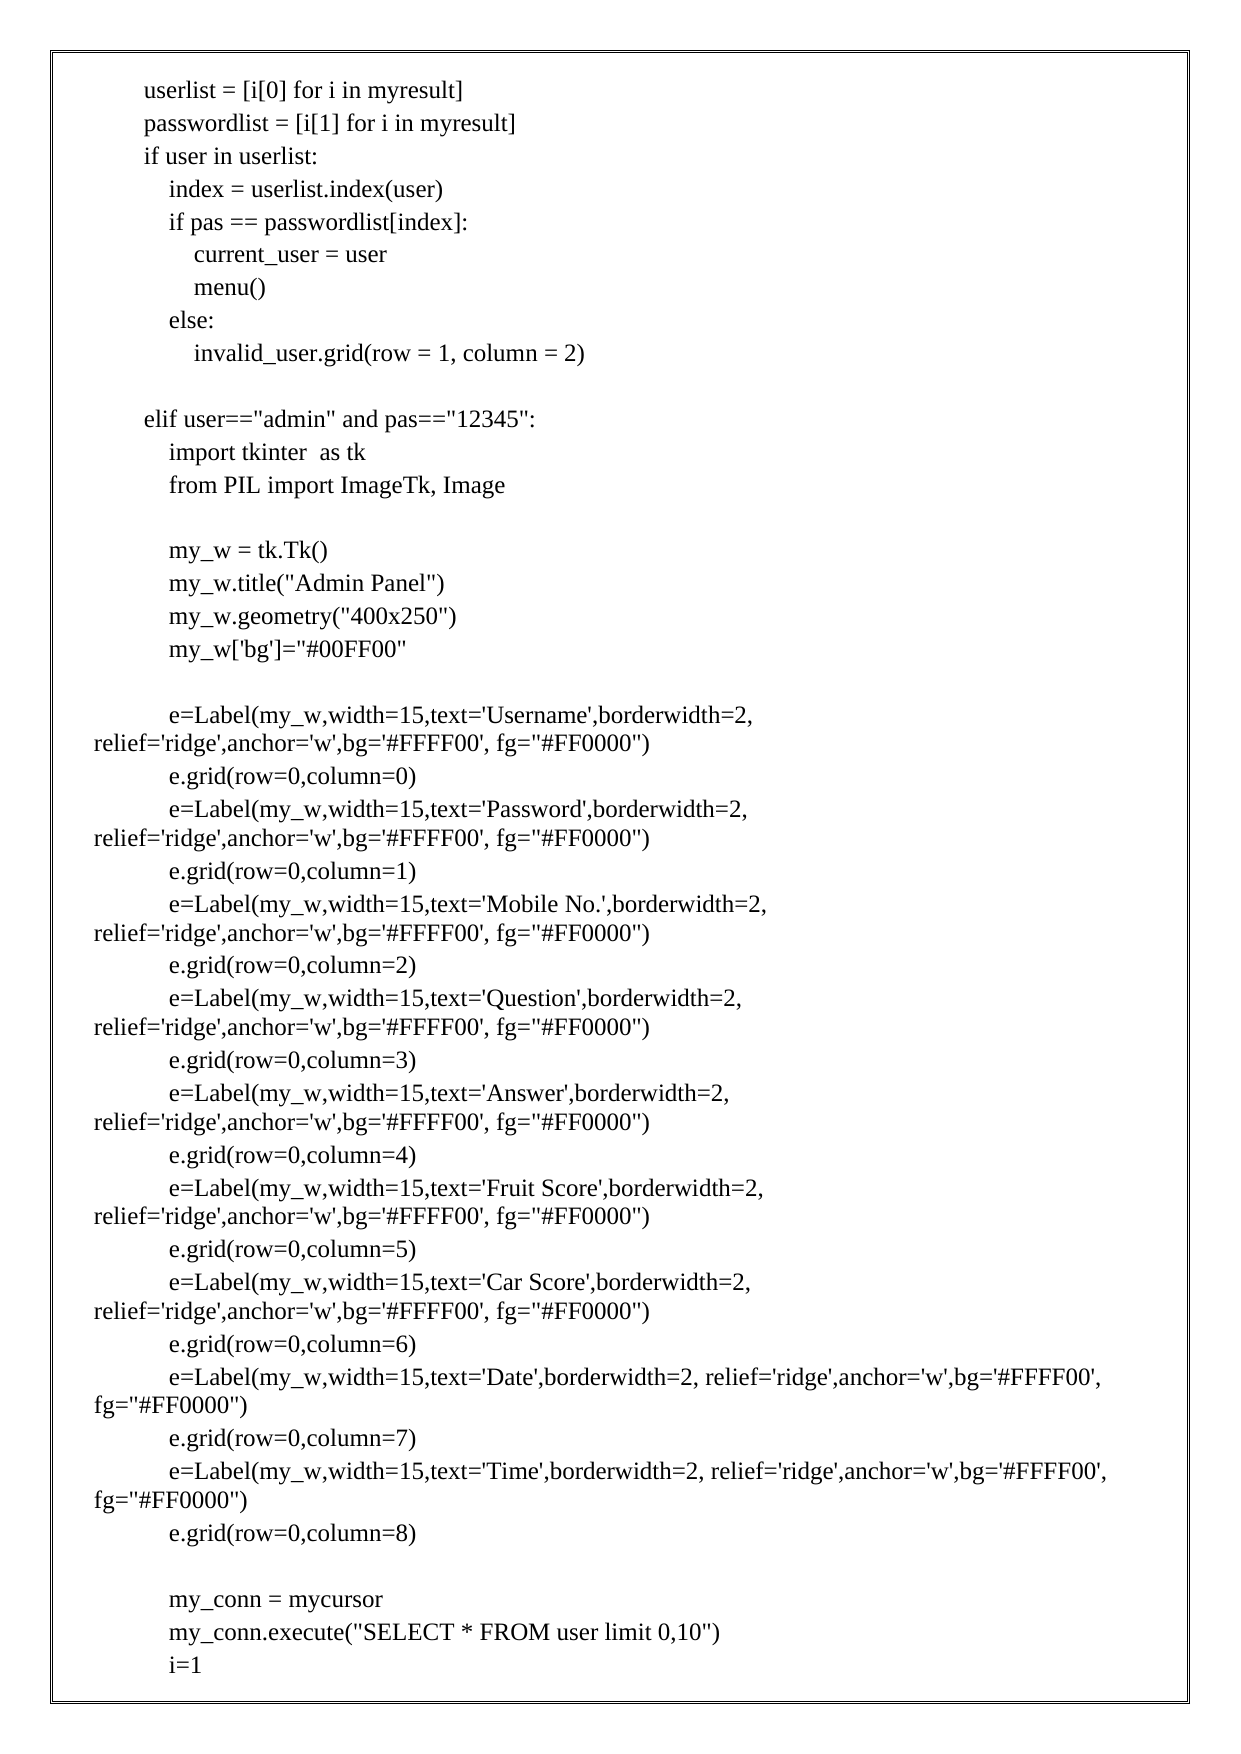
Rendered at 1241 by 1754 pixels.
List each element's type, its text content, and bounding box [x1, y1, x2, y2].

text if user in userlist: [94, 141, 1116, 169]
text e=Label(my_w,width=15,text='Answer',borderwidth=2, relief='ridge',anchor='w',bg='#FFFF00', fg="#FF0000") [94, 1078, 1116, 1136]
text elif user=="admin" and pas=="12345": [94, 404, 1116, 433]
text my_w.title("Admin Panel") [94, 568, 1116, 597]
text e=Label(my_w,width=15,text='Username',borderwidth=2, relief='ridge',anchor='w',bg='#FFFF00', fg="#FF0000") [94, 700, 1116, 757]
text userlist = [i[0] for i in myresult] [94, 75, 1116, 104]
text e=Label(my_w,width=15,text='Fruit Score',borderwidth=2, relief='ridge',anchor='w',bg='#FFFF00', fg="#FF0000") [94, 1173, 1116, 1230]
text e.grid(row=0,column=6) [94, 1329, 1116, 1358]
text my_w['bg']="#00FF00" [94, 634, 1116, 663]
text e=Label(my_w,width=15,text='Date',borderwidth=2, relief='ridge',anchor='w',bg='#FFFF00', fg="#FF0000") [94, 1362, 1116, 1419]
text current_user = user [94, 239, 1116, 268]
text menu() [94, 272, 1116, 301]
text e.grid(row=0,column=4) [94, 1140, 1116, 1168]
text e.grid(row=0,column=3) [94, 1045, 1116, 1074]
text if pas == passwordlist[index]: [94, 207, 1116, 235]
text from PIL import ImageTk, Image [94, 470, 1116, 499]
text e.grid(row=0,column=0) [94, 761, 1116, 790]
text passwordlist = [i[1] for i in myresult] [94, 108, 1116, 137]
text my_conn = mycursor [94, 1584, 1116, 1613]
text my_w.geometry("400x250") [94, 601, 1116, 630]
text my_w = tk.Tk() [94, 535, 1116, 564]
text i=1 [94, 1650, 1116, 1678]
text e=Label(my_w,width=15,text='Password',borderwidth=2, relief='ridge',anchor='w',bg='#FFFF00', fg="#FF0000") [94, 794, 1116, 852]
text e.grid(row=0,column=8) [94, 1518, 1116, 1547]
text e=Label(my_w,width=15,text='Question',borderwidth=2, relief='ridge',anchor='w',bg='#FFFF00', fg="#FF0000") [94, 983, 1116, 1041]
text e.grid(row=0,column=1) [94, 856, 1116, 885]
text e.grid(row=0,column=7) [94, 1423, 1116, 1452]
text my_conn.execute("SELECT * FROM user limit 0,10") [94, 1617, 1116, 1646]
text import tkinter as tk [94, 437, 1116, 466]
text e.grid(row=0,column=5) [94, 1234, 1116, 1263]
text e=Label(my_w,width=15,text='Mobile No.',borderwidth=2, relief='ridge',anchor='w',bg='#FFFF00', fg="#FF0000") [94, 889, 1116, 946]
text else: [94, 305, 1116, 334]
text e=Label(my_w,width=15,text='Time',borderwidth=2, relief='ridge',anchor='w',bg='#FFFF00', fg="#FF0000") [94, 1456, 1116, 1514]
text e=Label(my_w,width=15,text='Car Score',borderwidth=2, relief='ridge',anchor='w',bg='#FFFF00', fg="#FF0000") [94, 1267, 1116, 1325]
text invalid_user.grid(row = 1, column = 2) [94, 338, 1116, 367]
text index = userlist.index(user) [94, 174, 1116, 202]
text e.grid(row=0,column=2) [94, 951, 1116, 979]
